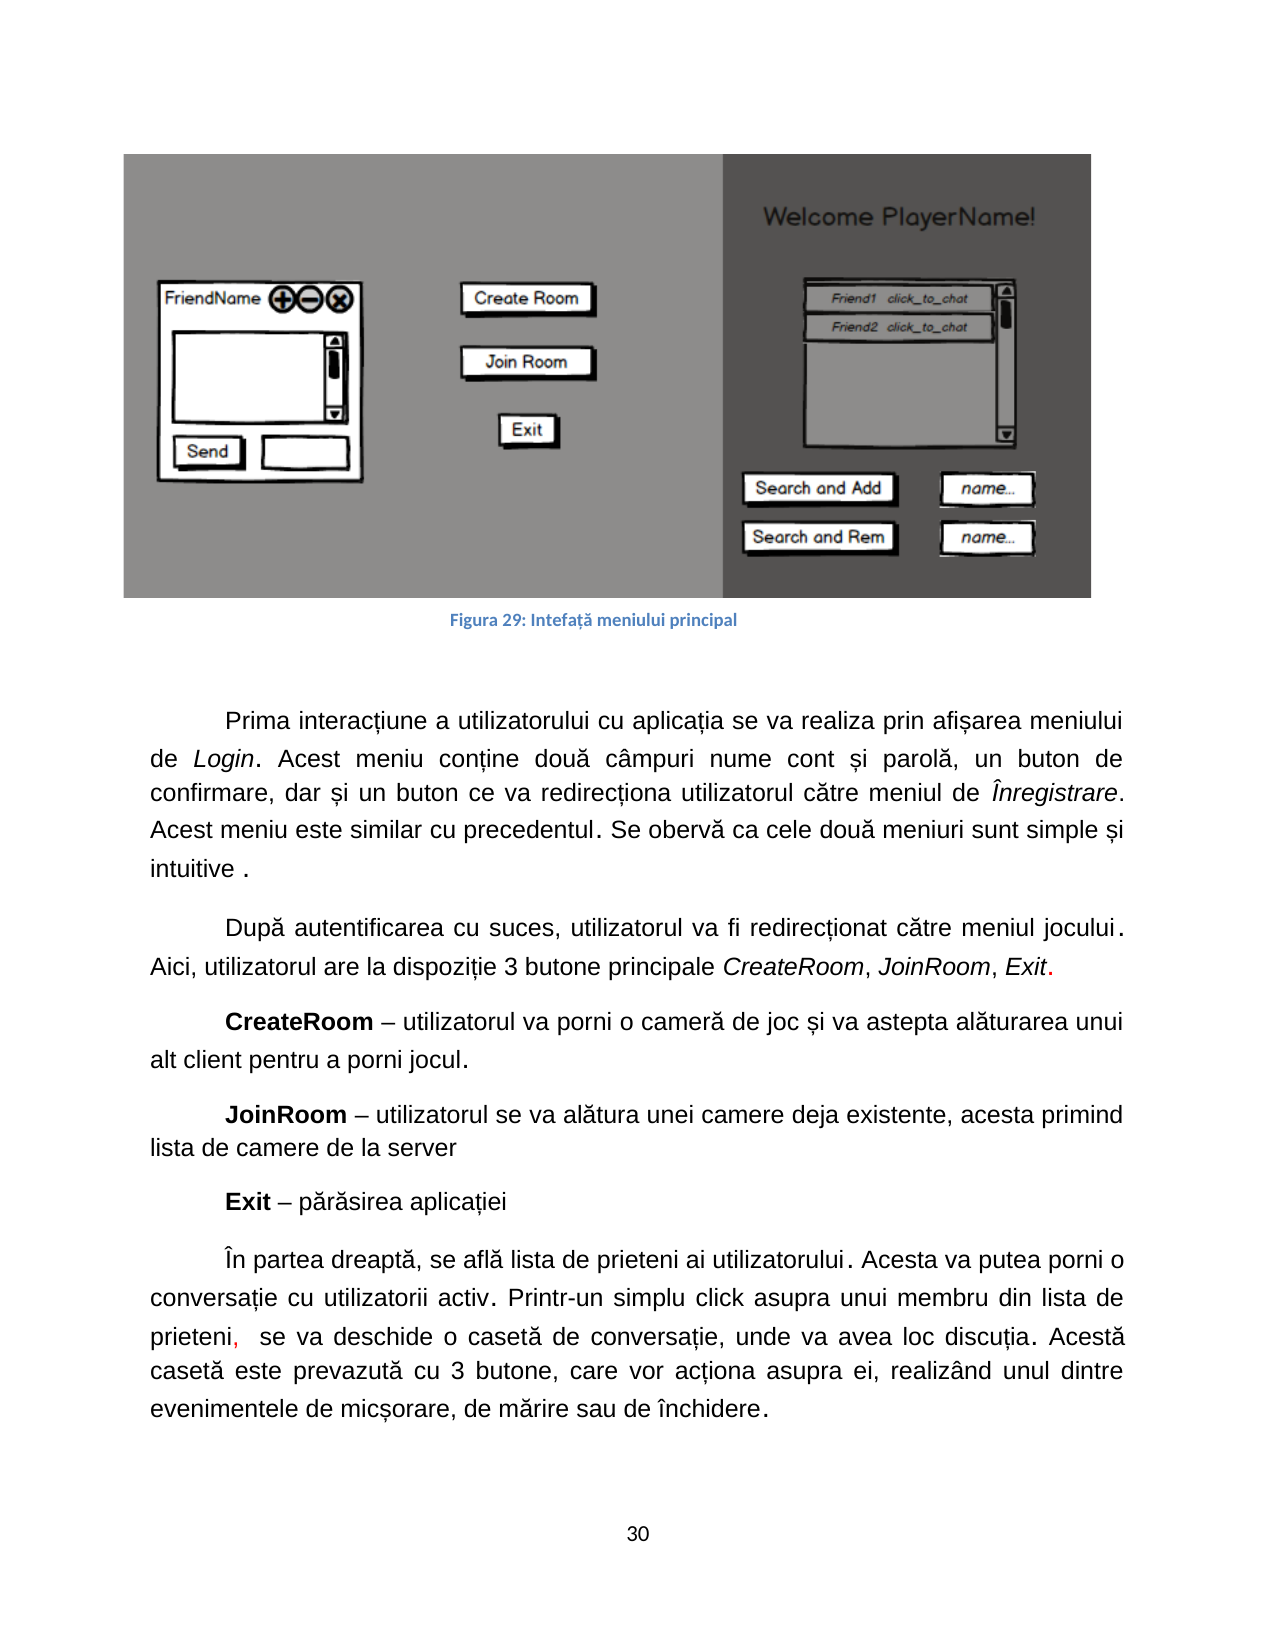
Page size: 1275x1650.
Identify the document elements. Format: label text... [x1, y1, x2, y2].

text JoinRoom – utilizatorul se va alătura unei camere deja existente, acesta primind lista de camere de la server [150, 1100, 1125, 1162]
text În partea dreaptă, se află lista de prieteni ai utilizatorului. Acesta va putea porni o conversație cu utilizatorii activ. Printr-un simplu click asupra unui membru din lista de prieteni, se va deschide o casetă de conversație, unde va avea loc discuția. Acestă casetă este prevazută cu 3 butone, care vor acționa asupra ei, realizând unul dintre evenimentele de micșorare, de mărire sau de închidere. [150, 1241, 1125, 1423]
picture [123, 154, 1092, 598]
text Exit – părăsirea aplicației [150, 1187, 1125, 1216]
text CreateRoom – utilizatorul va porni o cameră de joc și va astepta alăturarea unui alt client pentru a porni jocul. [150, 1007, 1125, 1074]
text După autentificarea cu suces, utilizatorul va fi redirecționat către meniul jocului. Aici, utilizatorul are la dispoziție 3 butone principale CreateRoom, JoinRoom, Exit. [150, 909, 1125, 981]
text Prima interacțiune a utilizatorului cu aplicația se va realiza prin afișarea meniului de Login. Acest meniu conține două câmpuri nume cont și parolă, un buton de confirmare, dar și un buton ce va redirecționa utilizatorul către meniul de Înregistrare. Acest meniu este similar cu precedentul. Se obervă ca cele două meniuri sunt simple și intuitive . [150, 706, 1125, 883]
text Figura 29: Intefață meniului principal [375, 150, 1125, 631]
